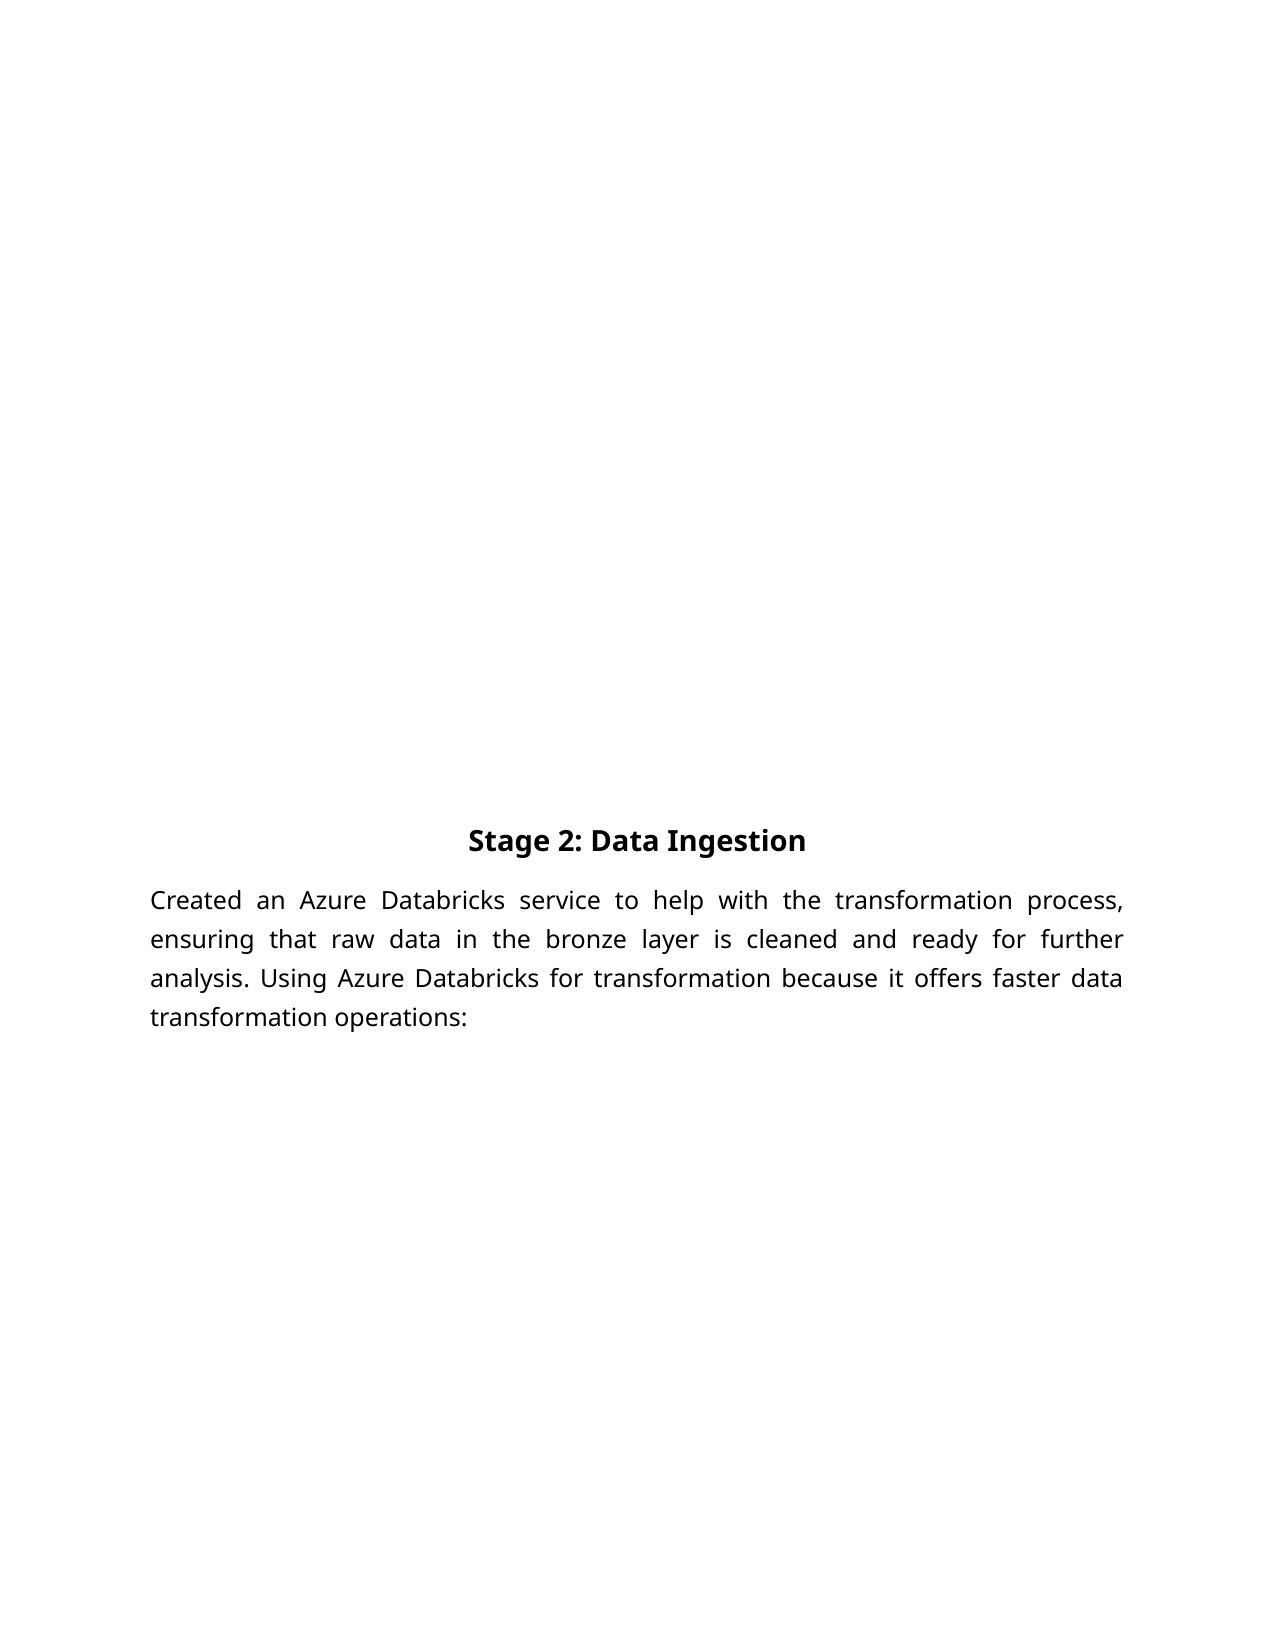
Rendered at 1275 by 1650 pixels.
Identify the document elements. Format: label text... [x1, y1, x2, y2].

text Stage 2: Data Ingestion [150, 820, 1125, 860]
text Created an Azure Databricks service to help with the transformation process, ensuring that raw data in the bronze layer is cleaned and ready for further analysis. Using Azure Databricks for transformation because it offers faster data transformation operations: [150, 882, 1125, 1034]
